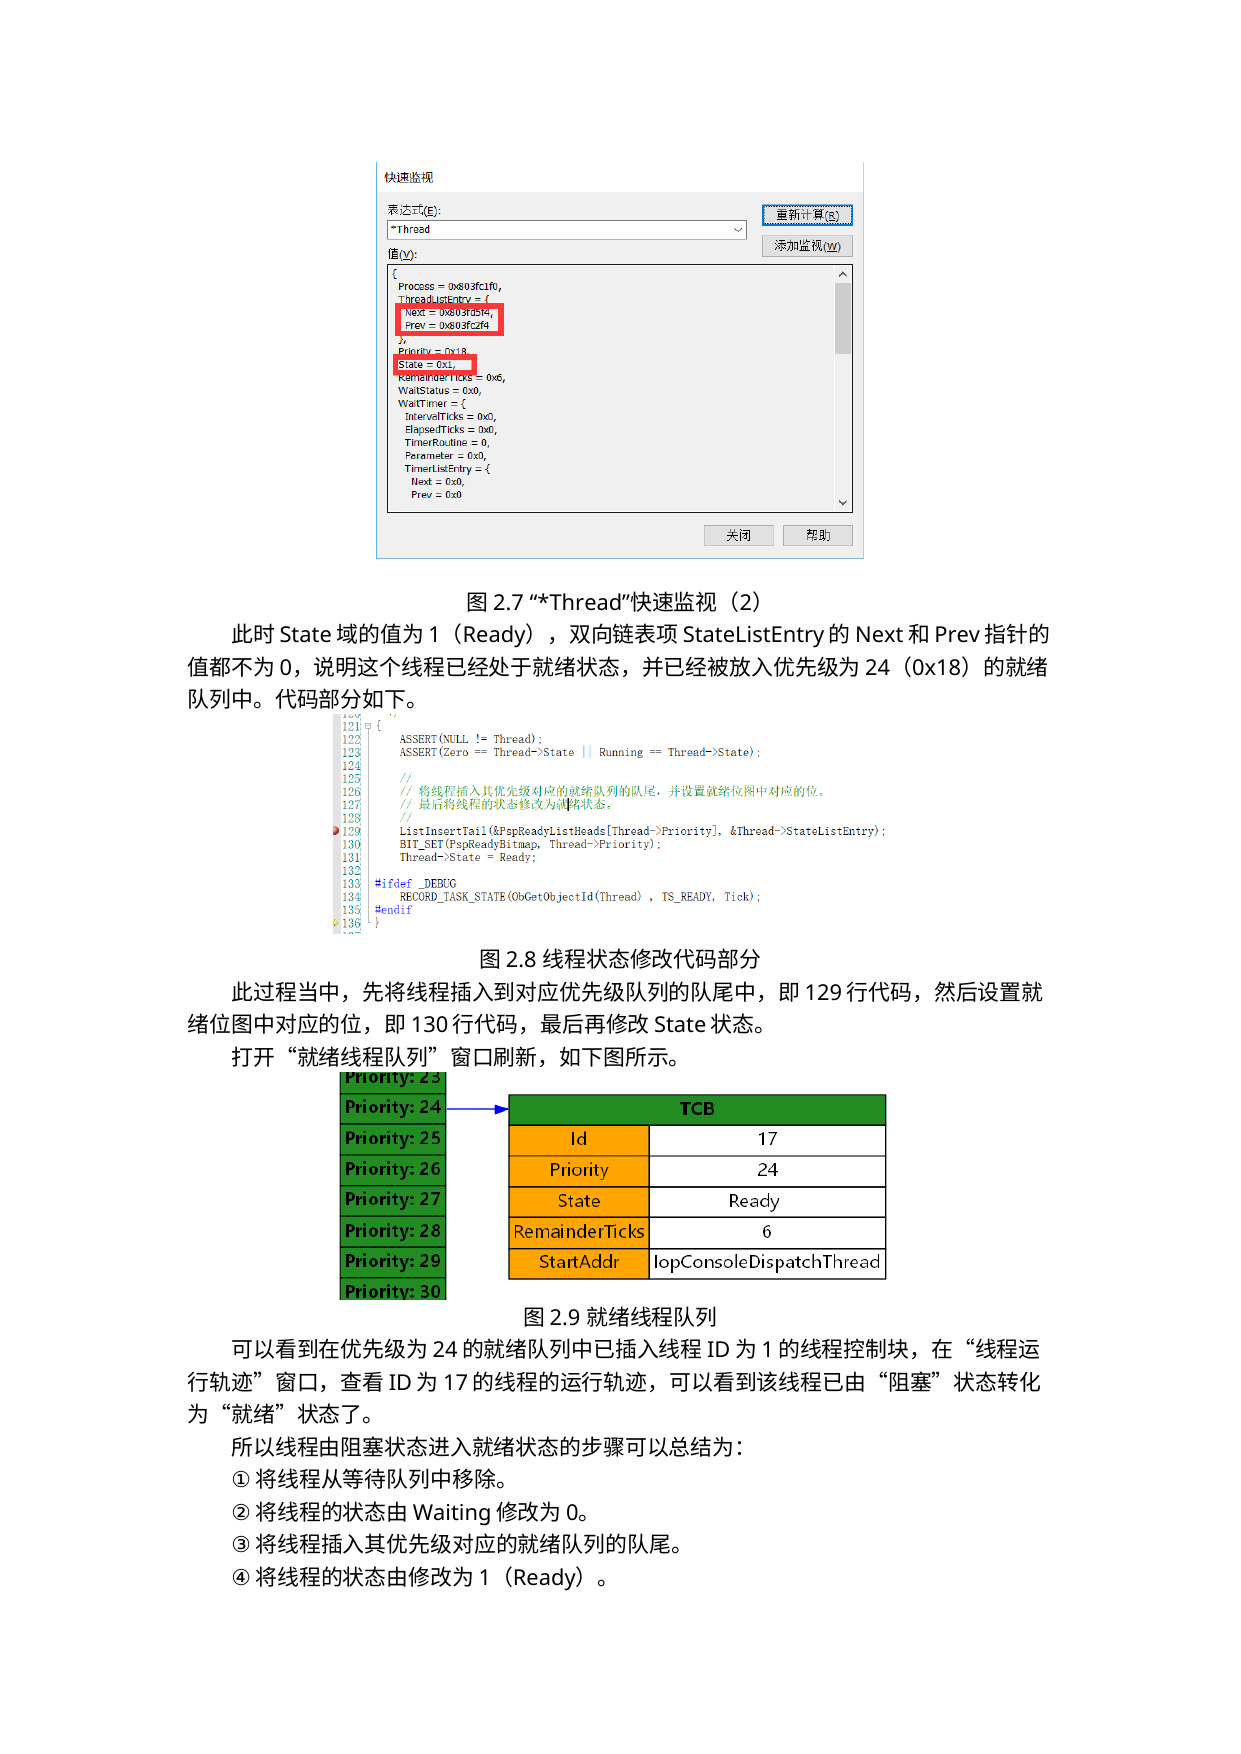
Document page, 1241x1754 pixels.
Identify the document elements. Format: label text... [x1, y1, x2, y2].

text 此过程当中，先将线程插入到对应优先级队列的队尾中，即129行代码，然后设置就绪位图中对应的位，即130行代码，最后再修改State状态。 [187, 974, 1053, 1039]
picture [328, 1072, 912, 1300]
text 图2.8 线程状态修改代码部分 [187, 942, 1053, 974]
text 此时State域的值为1（Ready），双向链表项StateListEntry的Next和Prev指针的值都不为0，说明这个线程已经处于就绪状态，并已经被放入优先级为24（0x18）的就绪队列中。代码部分如下。 [187, 617, 1053, 714]
text 所以线程由阻塞状态进入就绪状态的步骤可以总结为： [187, 1429, 1053, 1462]
text ②将线程的状态由Waiting修改为0。 [187, 1494, 1053, 1527]
text ④将线程的状态由修改为1（Ready）。 [187, 1559, 1053, 1592]
text ③将线程插入其优先级对应的就绪队列的队尾。 [187, 1527, 1053, 1559]
picture [332, 714, 908, 934]
text 打开“就绪线程队列”窗口刷新，如下图所示。 [187, 1039, 1053, 1072]
text 可以看到在优先级为24的就绪队列中已插入线程ID为1的线程控制块，在“线程运行轨迹”窗口，查看ID为17的线程的运行轨迹，可以看到该线程已由“阻塞”状态转化为“就绪”状态了。 [187, 1332, 1053, 1429]
text 图2.7 “*Thread”快速监视（2） [187, 584, 1053, 617]
picture [376, 162, 864, 559]
text 图2.9 就绪线程队列 [187, 1299, 1053, 1332]
text ①将线程从等待队列中移除。 [187, 1462, 1053, 1494]
